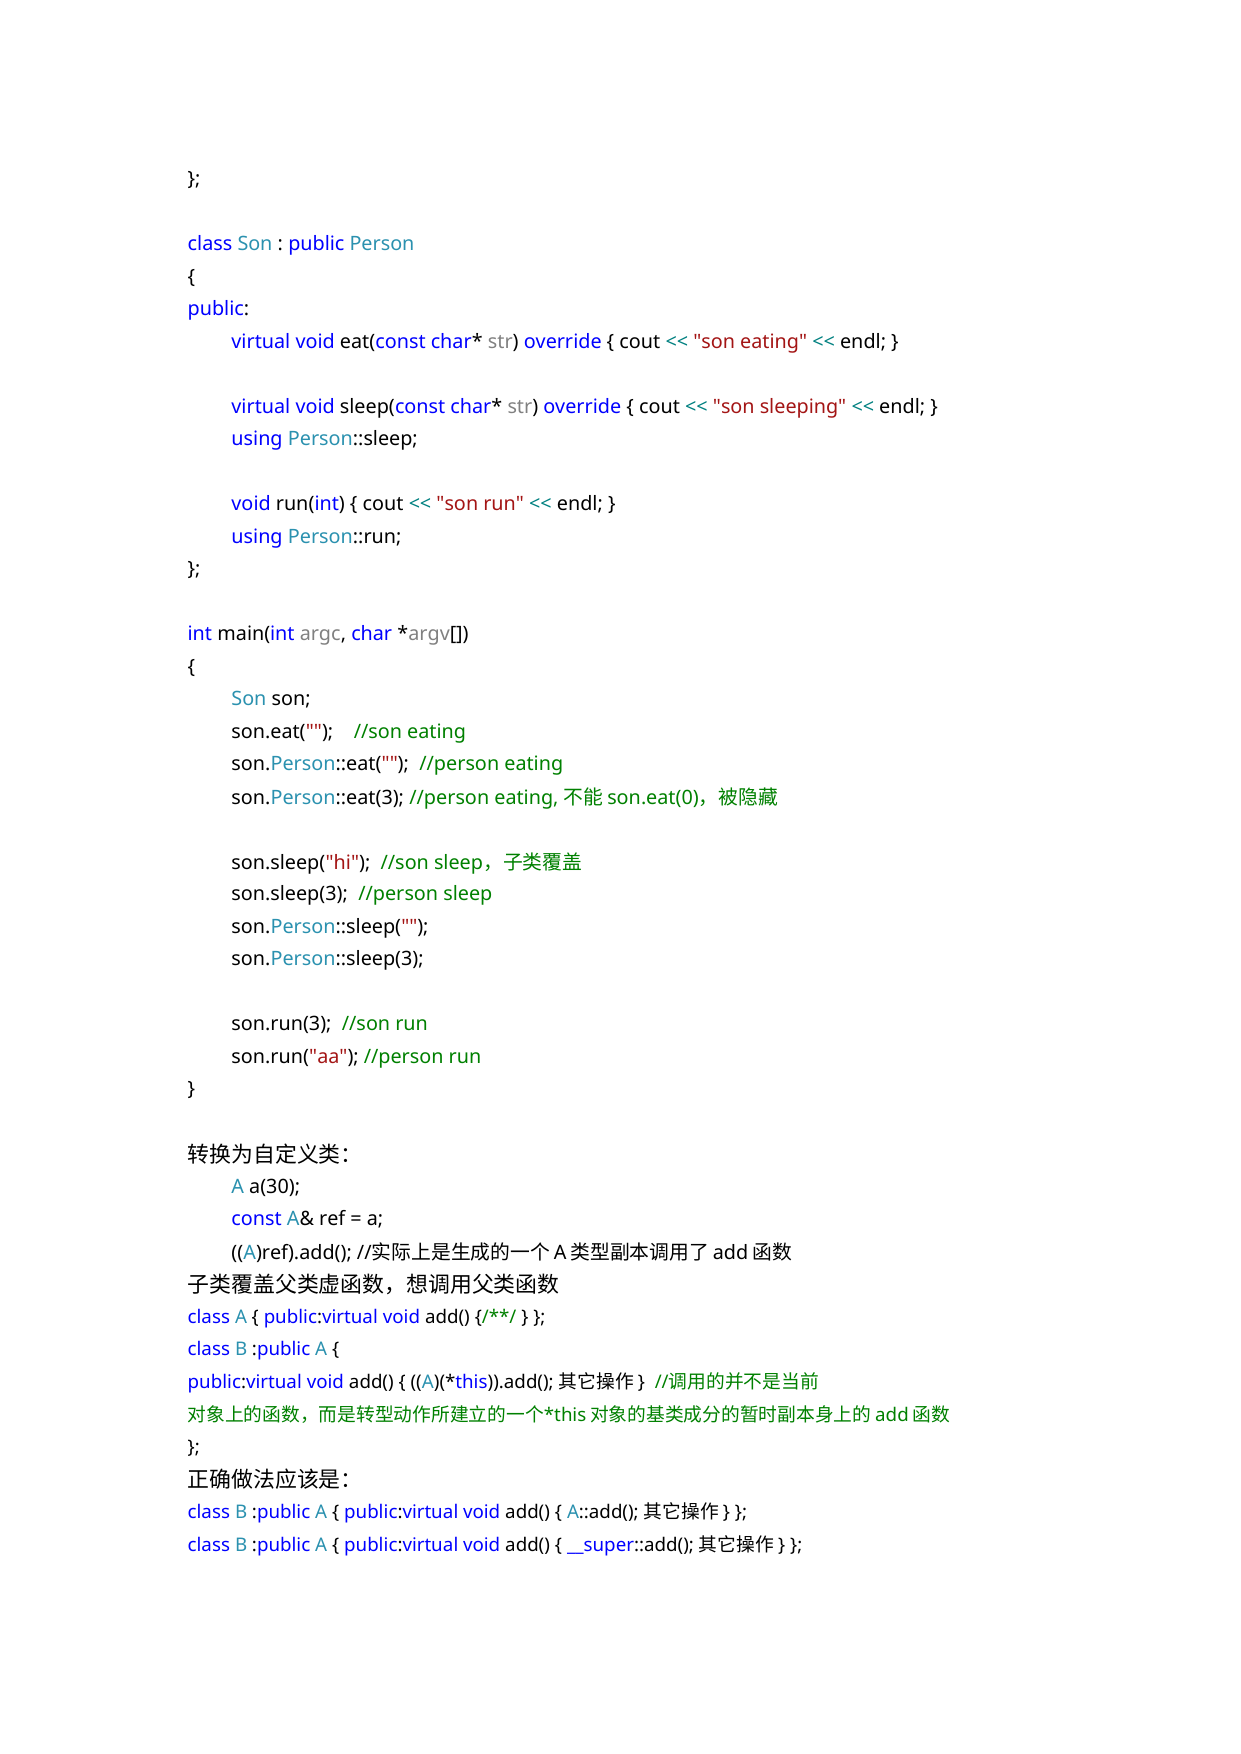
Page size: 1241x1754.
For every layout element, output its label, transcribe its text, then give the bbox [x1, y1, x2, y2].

text son.Person::eat(""); //person eating [187, 747, 1053, 779]
text 转换为自定义类： [187, 1137, 1053, 1169]
text A a(30); [187, 1169, 1053, 1202]
text 正确做法应该是： [187, 1462, 1053, 1494]
text son.eat(""); //son eating [187, 714, 1053, 747]
text }; [187, 1429, 1053, 1462]
text { [187, 259, 1053, 292]
text class B :public A { [187, 1332, 1053, 1364]
text const A& ref = a; [187, 1202, 1053, 1234]
text using Person::sleep; [187, 422, 1053, 454]
text public:virtual void add() { ((A)(*this)).add(); 其它操作 } //调用的并不是当前 [187, 1364, 1053, 1397]
text son.run(3); //son run [187, 1007, 1053, 1039]
text int main(int argc, char *argv[]) [187, 617, 1053, 649]
text using Person::run; [187, 519, 1053, 552]
text }; [187, 552, 1053, 584]
text Son son; [187, 682, 1053, 714]
text son.Person::eat(3); //person eating, 不能son.eat(0)，被隐藏 [187, 779, 1053, 812]
text ((A)ref).add(); //实际上是生成的一个A类型副本调用了add函数 [187, 1234, 1053, 1267]
text }; [187, 162, 1053, 194]
text son.Person::sleep(3); [187, 942, 1053, 974]
text } [187, 1072, 1053, 1104]
text class B :public A { public:virtual void add() { __super::add(); 其它操作 } }; [187, 1527, 1053, 1559]
text virtual void eat(const char* str) override { cout << "son eating" << endl; } [187, 324, 1053, 357]
text class Son : public Person [187, 227, 1053, 259]
text virtual void sleep(const char* str) override { cout << "son sleeping" << endl; } [187, 389, 1053, 422]
text son.run("aa"); //person run [187, 1039, 1053, 1072]
text 子类覆盖父类虚函数，想调用父类函数 [187, 1267, 1053, 1299]
text son.Person::sleep(""); [187, 909, 1053, 942]
text class A { public:virtual void add() {/**/ } }; [187, 1299, 1053, 1332]
text 对象上的函数，而是转型动作所建立的一个*this对象的基类成分的暂时副本身上的add函数 [187, 1397, 1053, 1429]
text son.sleep(3); //person sleep [187, 877, 1053, 909]
text son.sleep("hi"); //son sleep，子类覆盖 [187, 844, 1053, 877]
text { [187, 649, 1053, 682]
text void run(int) { cout << "son run" << endl; } [187, 487, 1053, 519]
text class B :public A { public:virtual void add() { A::add(); 其它操作 } }; [187, 1494, 1053, 1527]
text public: [187, 292, 1053, 324]
